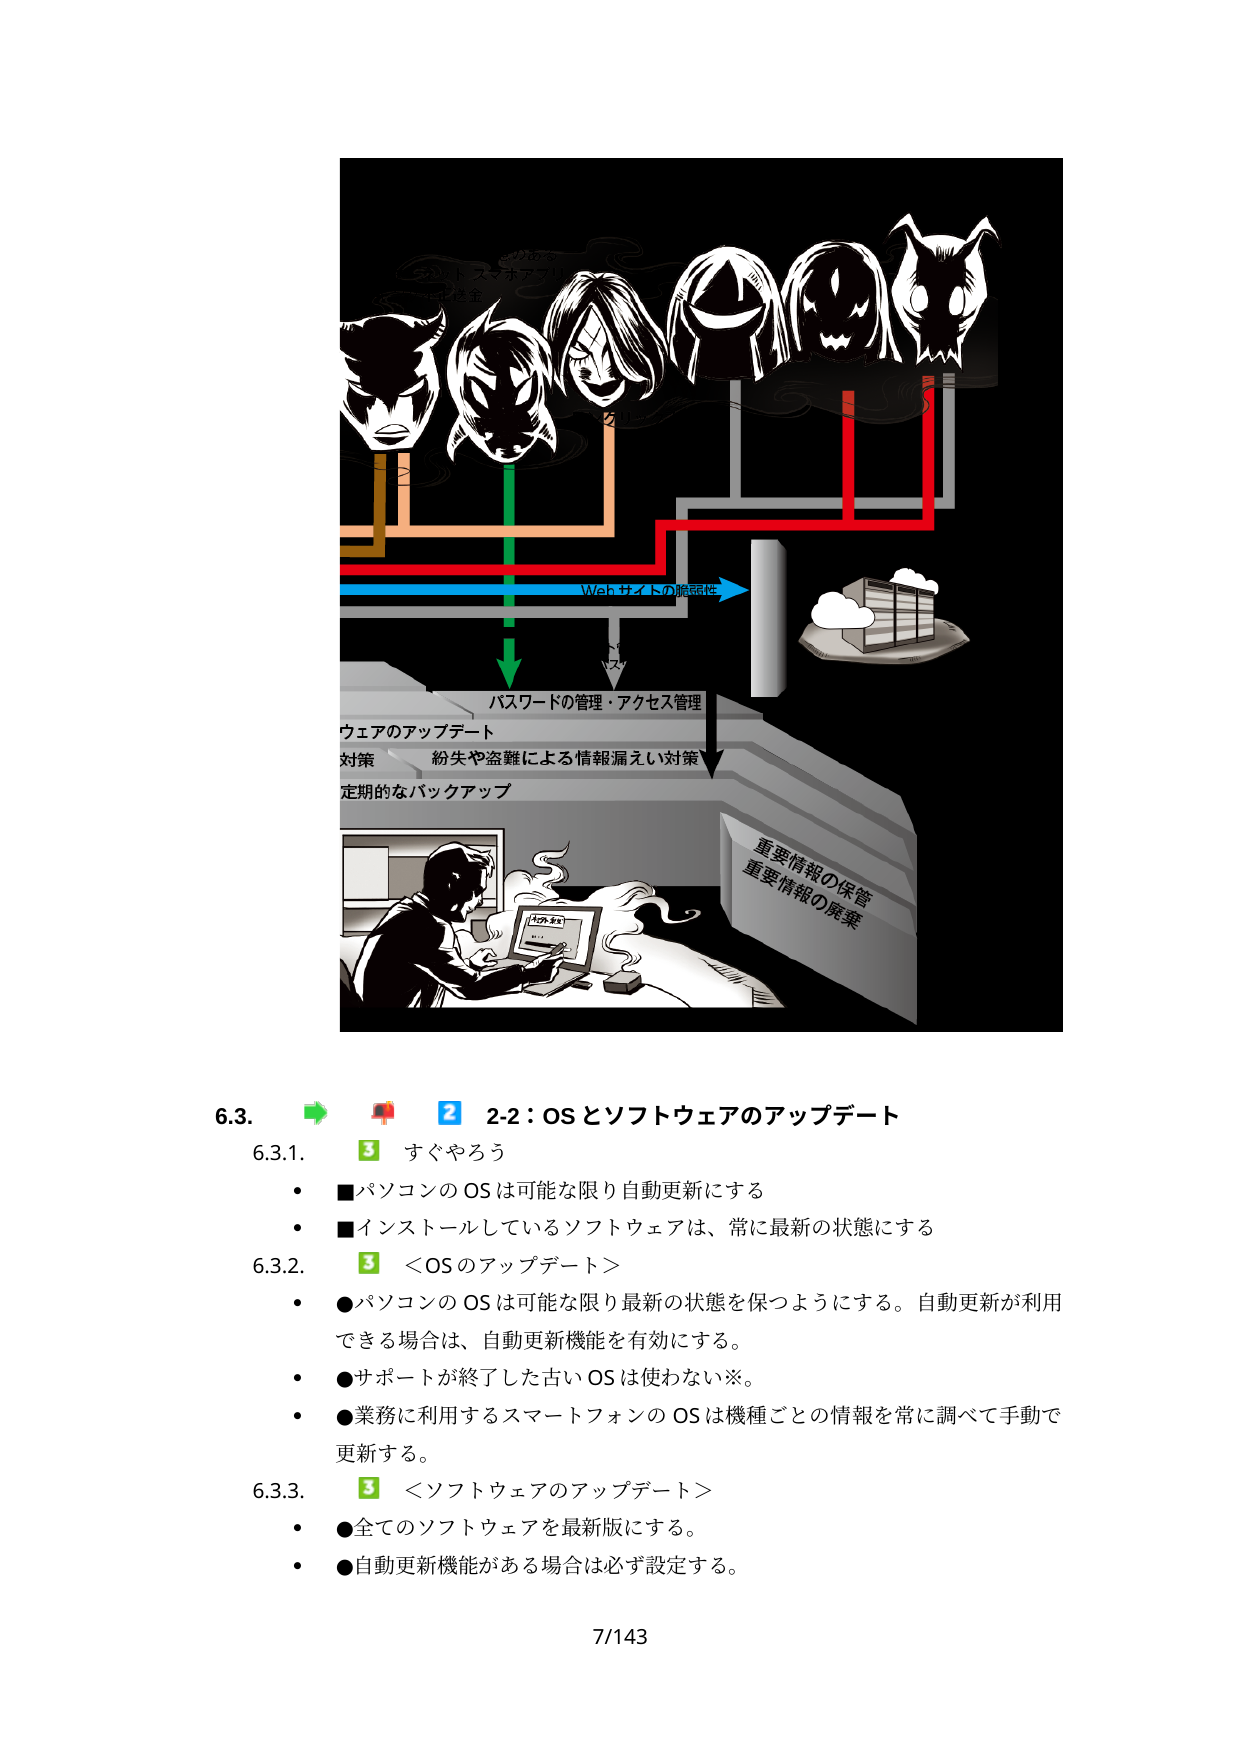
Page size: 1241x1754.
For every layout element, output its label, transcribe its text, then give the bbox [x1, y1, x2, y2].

picture [358, 1477, 380, 1499]
list ●自動更新機能がある場合は必ず設定する。 [294, 1546, 1063, 1583]
list ＜OSのアップデート＞ [252, 1246, 1063, 1283]
picture [339, 158, 1063, 1032]
list ●パソコンのOSは可能な限り最新の状態を保つようにする。自動更新が利用できる場合は、自動更新機能を有効にする。 [294, 1283, 1063, 1358]
picture [438, 1101, 462, 1125]
list ■パソコンのOSは可能な限り自動更新にする [294, 1171, 1063, 1208]
picture [358, 1252, 380, 1274]
subtitle 2-2：OSとソフトウェアのアップデート [215, 1096, 1058, 1133]
picture [371, 1101, 395, 1125]
list ●業務に利用するスマートフォンのOSは機種ごとの情報を常に調べて手動で更新する。 [294, 1396, 1063, 1471]
list ■インストールしているソフトウェアは、常に最新の状態にする [294, 1208, 1063, 1246]
list ＜ソフトウェアのアップデート＞ [252, 1471, 1063, 1508]
list ●サポートが終了した古いOSは使わない※。 [294, 1358, 1063, 1396]
picture [358, 1140, 380, 1161]
picture [304, 1101, 328, 1125]
list すぐやろう [252, 1133, 1063, 1171]
list ●全てのソフトウェアを最新版にする。 [294, 1508, 1063, 1546]
